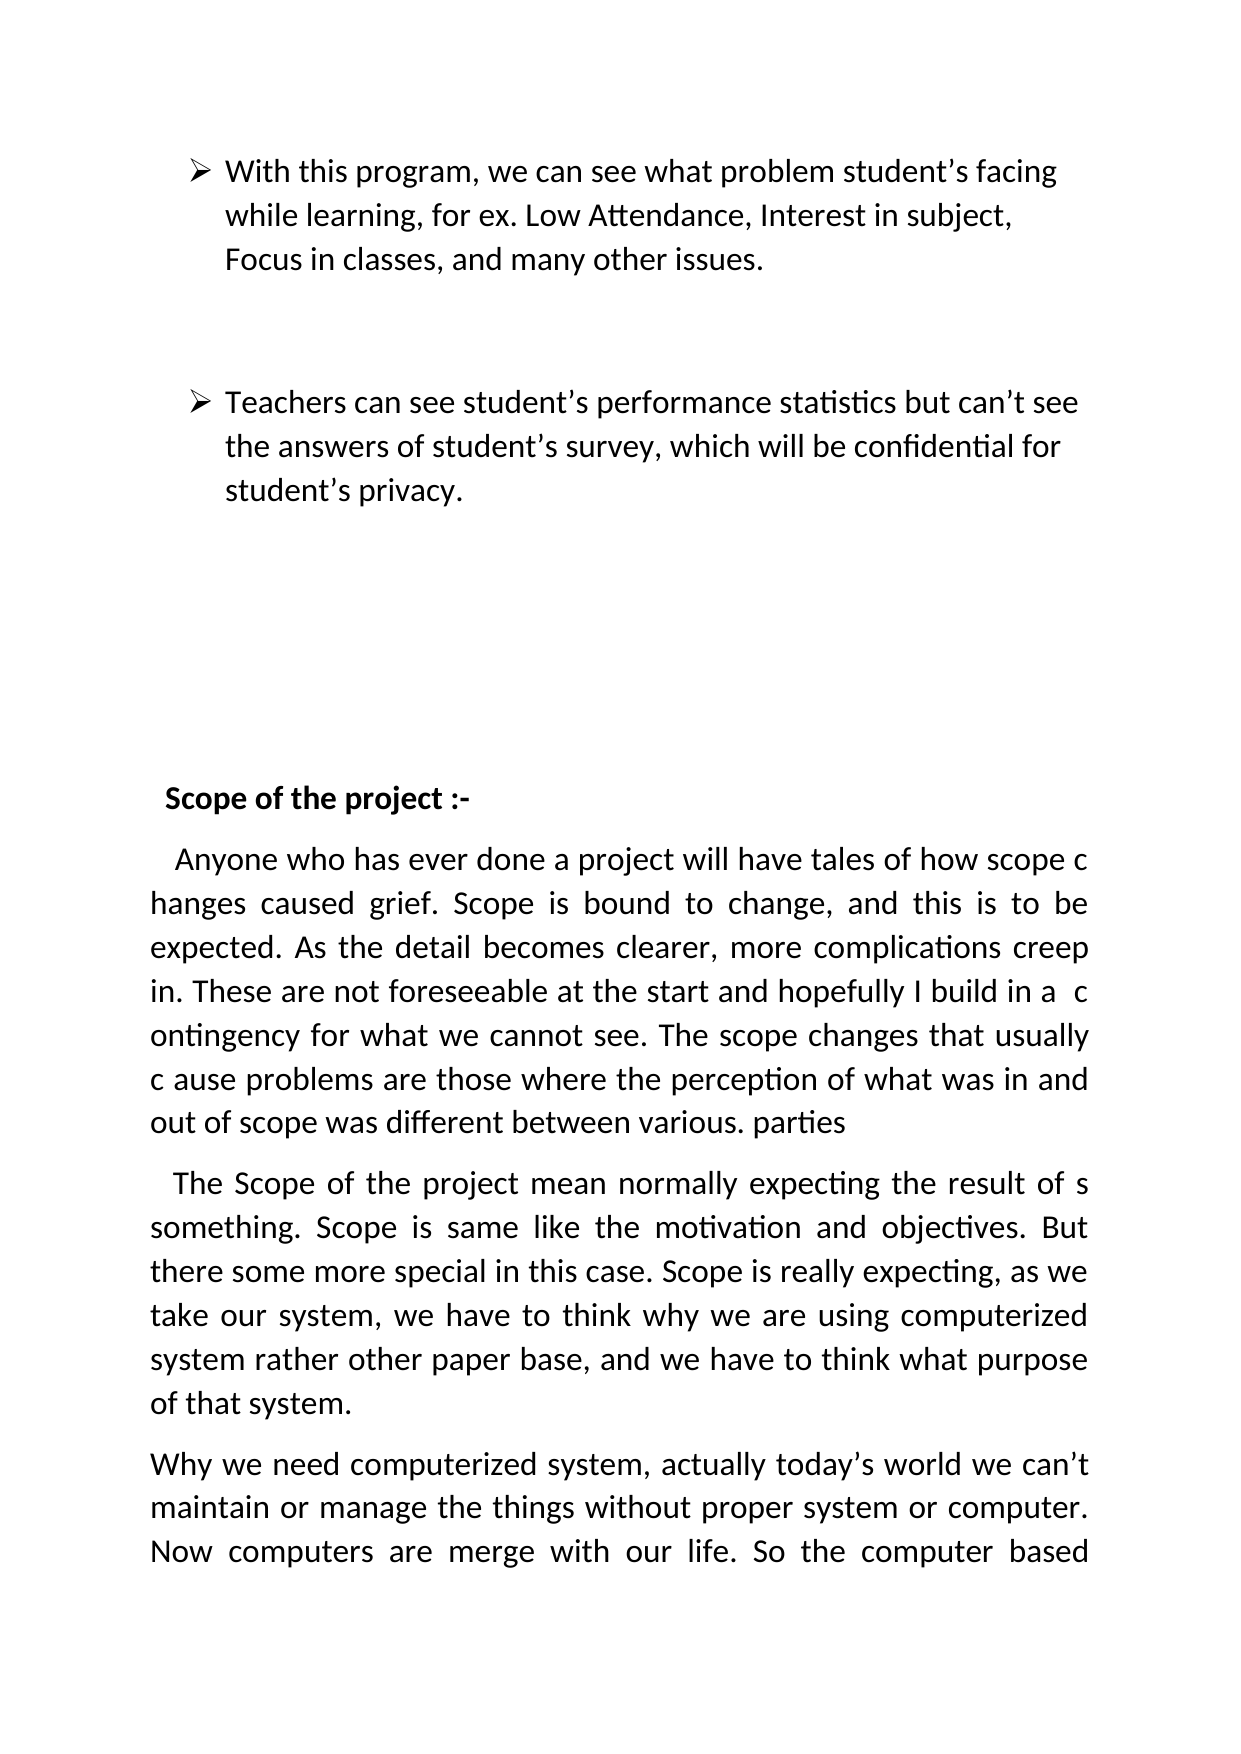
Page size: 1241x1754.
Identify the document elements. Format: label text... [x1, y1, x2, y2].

text The Scope of the project mean normally expecting the result of s something. Scope is same like the motivation and objectives. But there some more special in this case. Scope is really expecting, as we take our system, we have to think why we are using computerized system rather other paper base, and we have to think what purpose of that system. [150, 1162, 1090, 1423]
text Scope of the project :- [150, 777, 1090, 818]
list Teachers can see student’s performance statistics but can’t see the answers of student’s survey, which will be confidential for student’s privacy. [187, 381, 1090, 510]
text Anyone who has ever done a project will have tales of how scope c hanges caused grief. Scope is bound to change, and this is to be expected. As the detail becomes clearer, more complications creep in. These are not foreseeable at the start and hopefully I build in a c ontingency for what we cannot see. The scope changes that usually c ause problems are those where the perception of what was in and out of scope was different between various. parties [150, 838, 1090, 1142]
list With this program, we can see what problem student’s facing while learning, for ex. Low Attendance, Interest in subject, Focus in classes, and many other issues. [187, 150, 1090, 279]
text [150, 1442, 1090, 1571]
